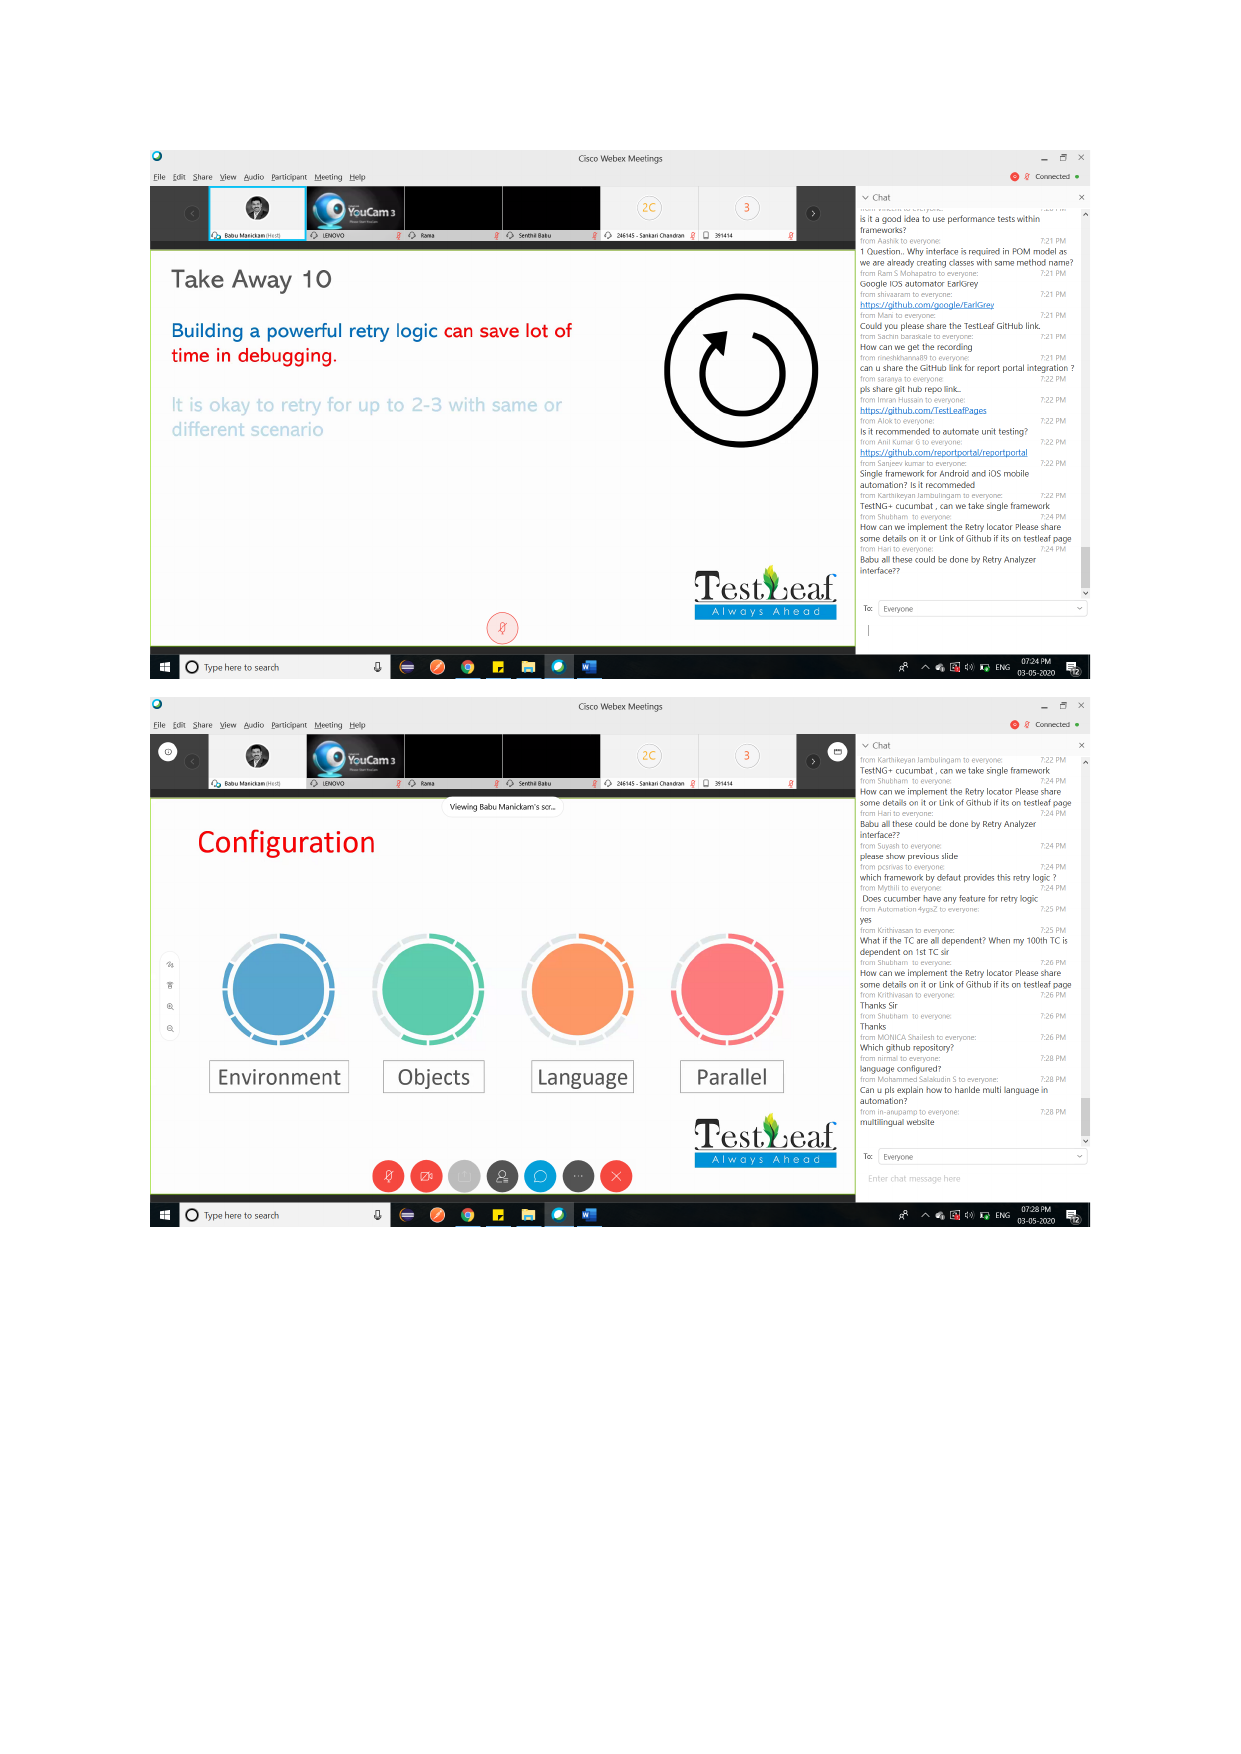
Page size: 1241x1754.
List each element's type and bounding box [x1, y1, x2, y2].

picture [150, 697, 1091, 1227]
picture [150, 150, 1091, 679]
